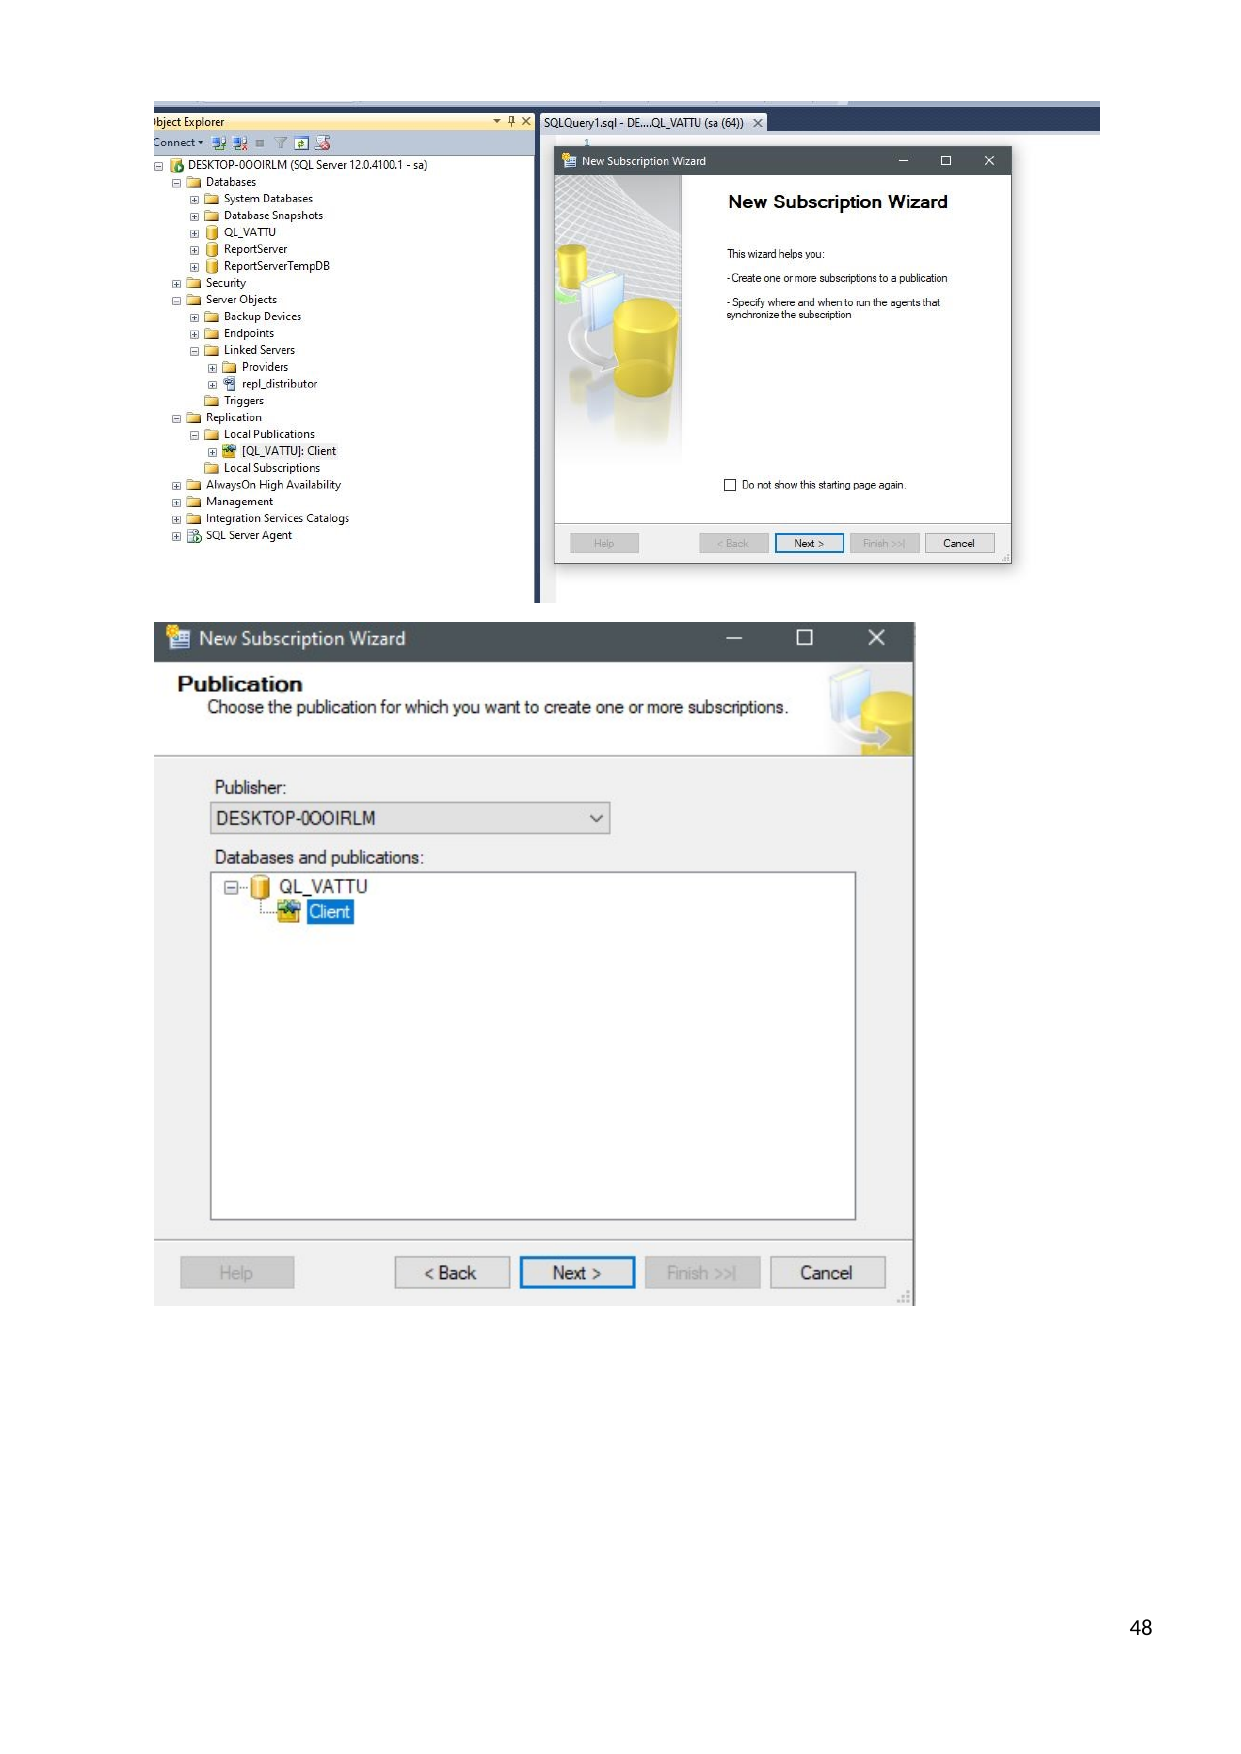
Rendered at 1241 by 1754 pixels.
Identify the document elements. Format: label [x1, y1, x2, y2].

picture [154, 101, 1100, 603]
picture [154, 622, 916, 1306]
